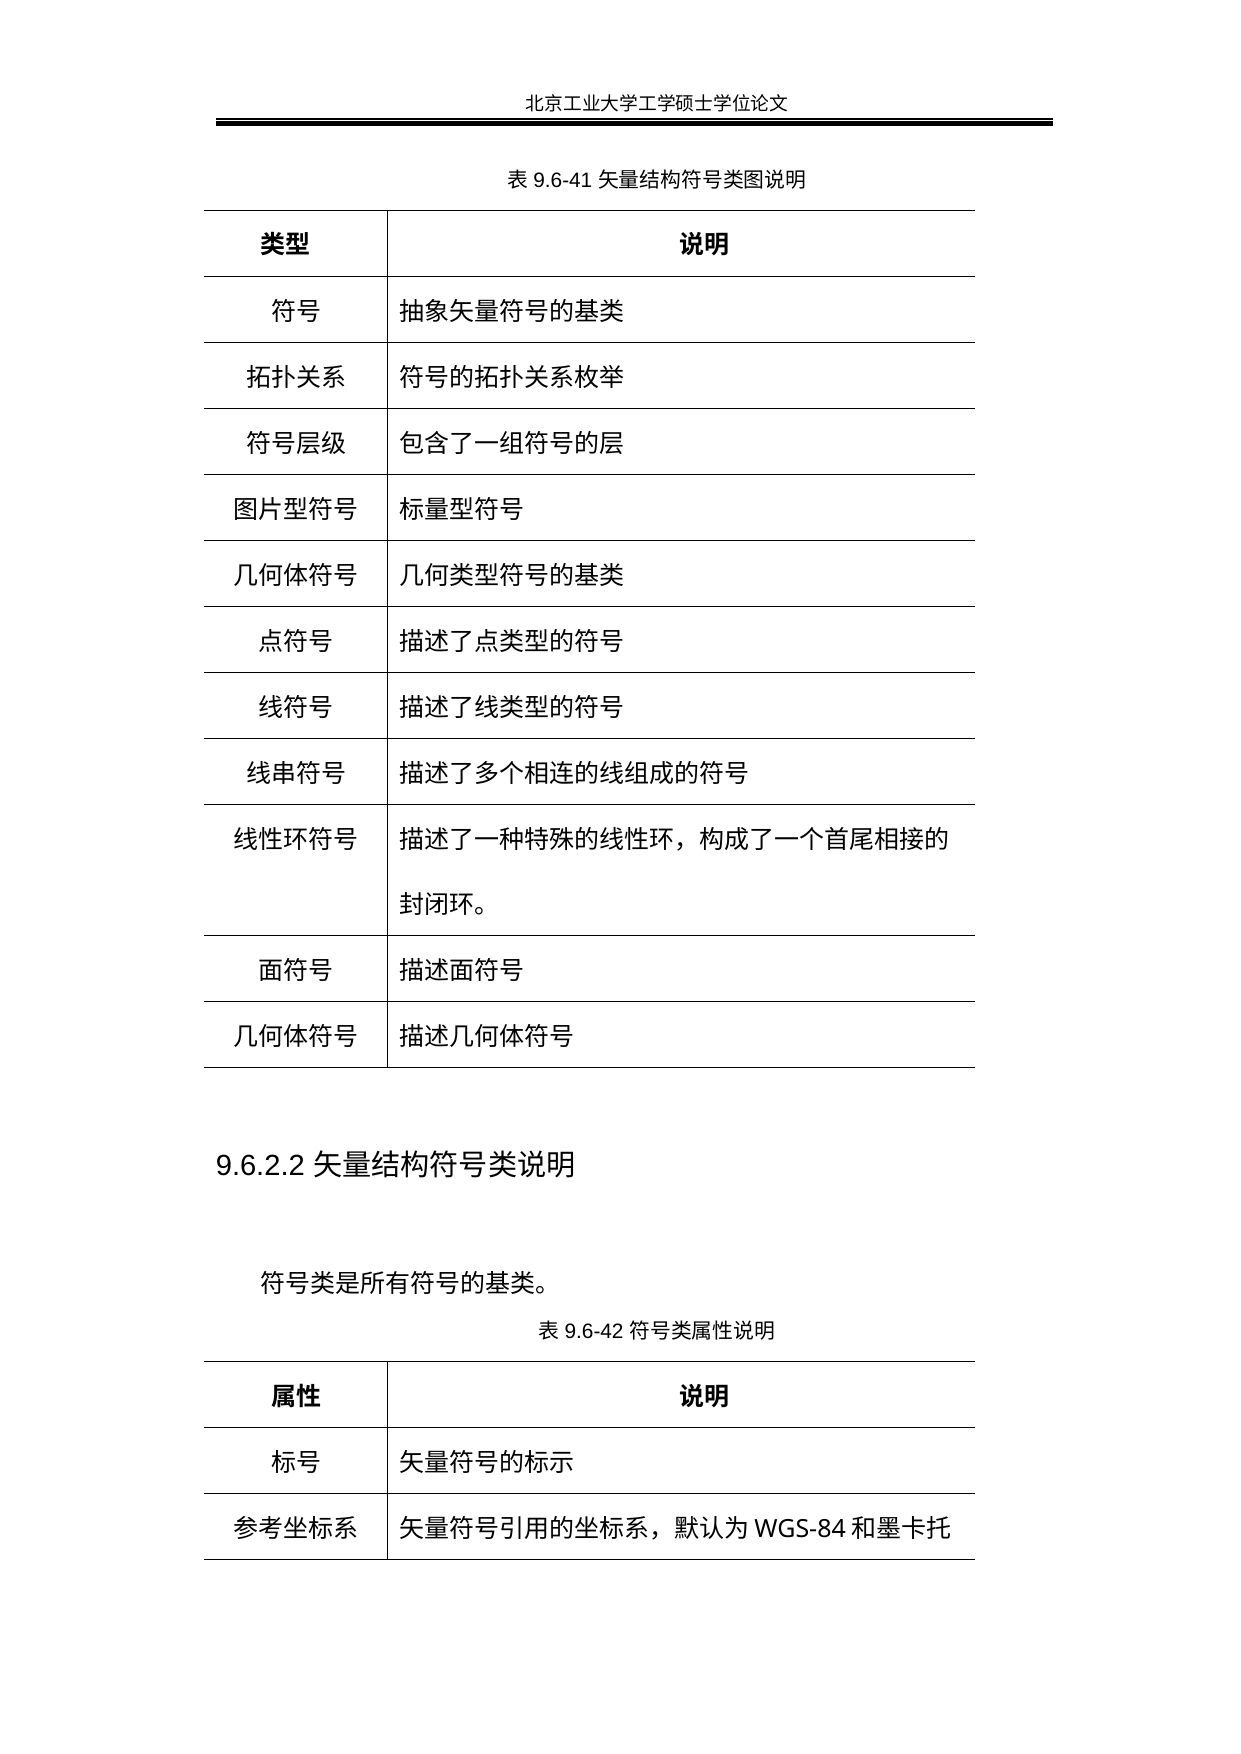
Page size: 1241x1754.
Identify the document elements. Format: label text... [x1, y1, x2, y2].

table_cell 符号 [204, 277, 387, 342]
table_header 说明 [388, 1362, 975, 1427]
table_cell 线串符号 [204, 739, 387, 804]
table_cell 参考坐标系 [204, 1494, 387, 1559]
table_cell 包含了一组符号的层 [388, 409, 975, 474]
subtitle 矢量结构符号类说明 [216, 1130, 1053, 1195]
table_cell 抽象矢量符号的基类 [388, 277, 975, 342]
table_cell 描述几何体符号 [388, 1002, 975, 1067]
table_cell 标号 [204, 1428, 387, 1493]
table_header 属性 [204, 1362, 387, 1427]
table_header 类型 [204, 211, 387, 276]
table_cell 描述了一种特殊的线性环，构成了一个首尾相接的封闭环。 [388, 805, 975, 935]
table_cell 矢量符号引用的坐标系，默认为WGS-84和墨卡托 [388, 1494, 975, 1559]
table_cell 描述面符号 [388, 936, 975, 1001]
table_cell 标量型符号 [388, 475, 975, 540]
table_cell 几何体符号 [204, 1002, 387, 1067]
table_cell 线性环符号 [204, 805, 387, 935]
table_cell 面符号 [204, 936, 387, 1001]
table_cell 矢量符号的标示 [388, 1428, 975, 1493]
table_cell 几何体符号 [204, 541, 387, 606]
table_cell 图片型符号 [204, 475, 387, 540]
table_cell 符号层级 [204, 409, 387, 474]
text 符号类是所有符号的基类。 [216, 1249, 1053, 1314]
table_cell 线符号 [204, 673, 387, 738]
table_cell 描述了多个相连的线组成的符号 [388, 739, 975, 804]
table_cell 点符号 [204, 607, 387, 672]
table_cell 拓扑关系 [204, 343, 387, 408]
table_cell 符号的拓扑关系枚举 [388, 343, 975, 408]
table_cell 描述了线类型的符号 [388, 673, 975, 738]
table_cell 描述了点类型的符号 [388, 607, 975, 672]
table_header 说明 [388, 211, 975, 276]
table_cell 几何类型符号的基类 [388, 541, 975, 606]
